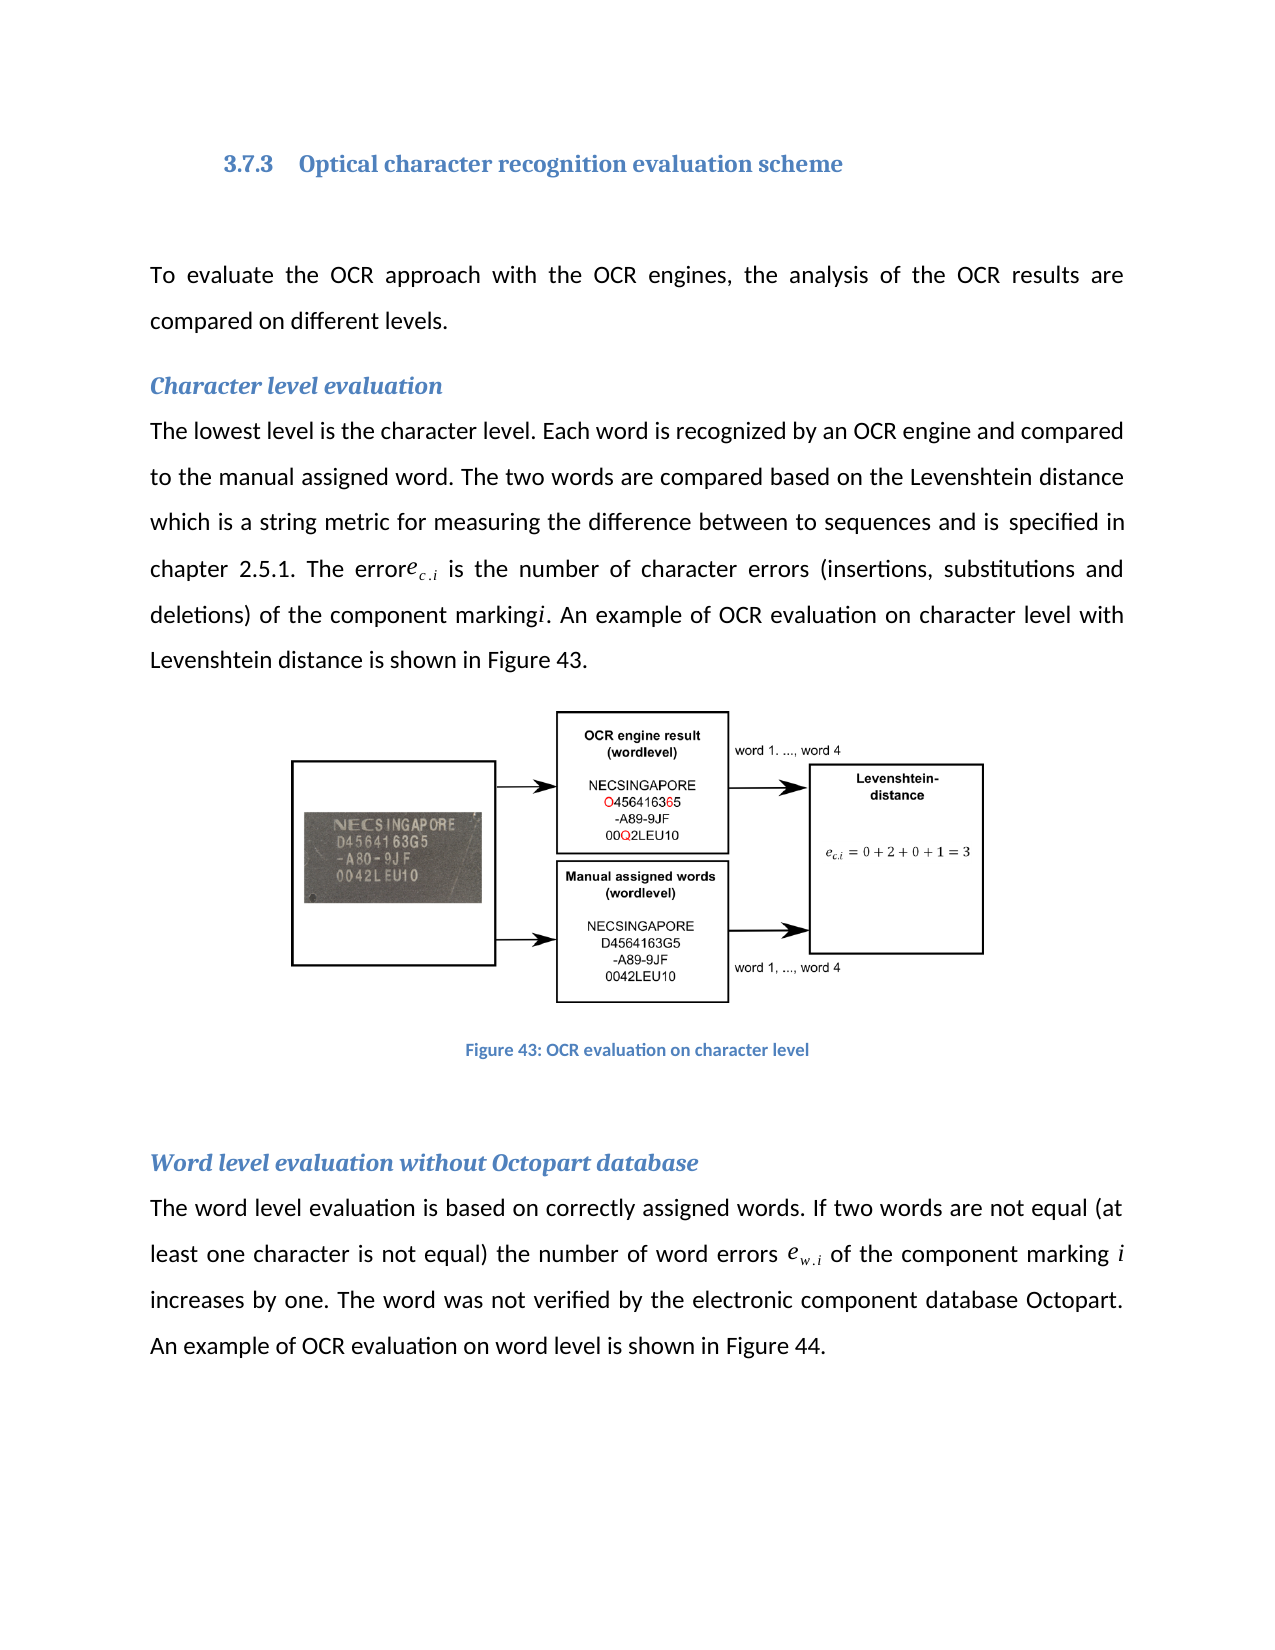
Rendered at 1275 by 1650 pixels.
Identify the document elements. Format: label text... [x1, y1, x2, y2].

text The lowest level is the character level. Each word is recognized by an OCR engine and compared to the manual assigned word. The two words are compared based on the Levenshtein distance which is a string metric for measuring the difference between to sequences and is specified in chapter 2.5.1. The error is the number of character errors (insertions, substitutions and deletions) of the component marking. An example of OCR evaluation on character level with Levenshtein distance is shown in Figure 43. [150, 415, 1125, 675]
subtitle Optical character recognition evaluation scheme [224, 150, 1125, 179]
text The word level evaluation is based on correctly assigned words. If two words are not equal (at least one character is not equal) the number of word errors of the component marking increases by one. The word was not verified by the electronic component database Octopart. An example of OCR evaluation on word level is shown in Figure 44. [150, 1192, 1125, 1361]
text To evaluate the OCR approach with the OCR engines, the analysis of the OCR results are compared on different levels. [150, 260, 1125, 336]
picture [291, 711, 984, 1003]
subtitle Character level evaluation [150, 372, 1125, 401]
subtitle Word level evaluation without Octopart database [150, 1149, 1125, 1178]
